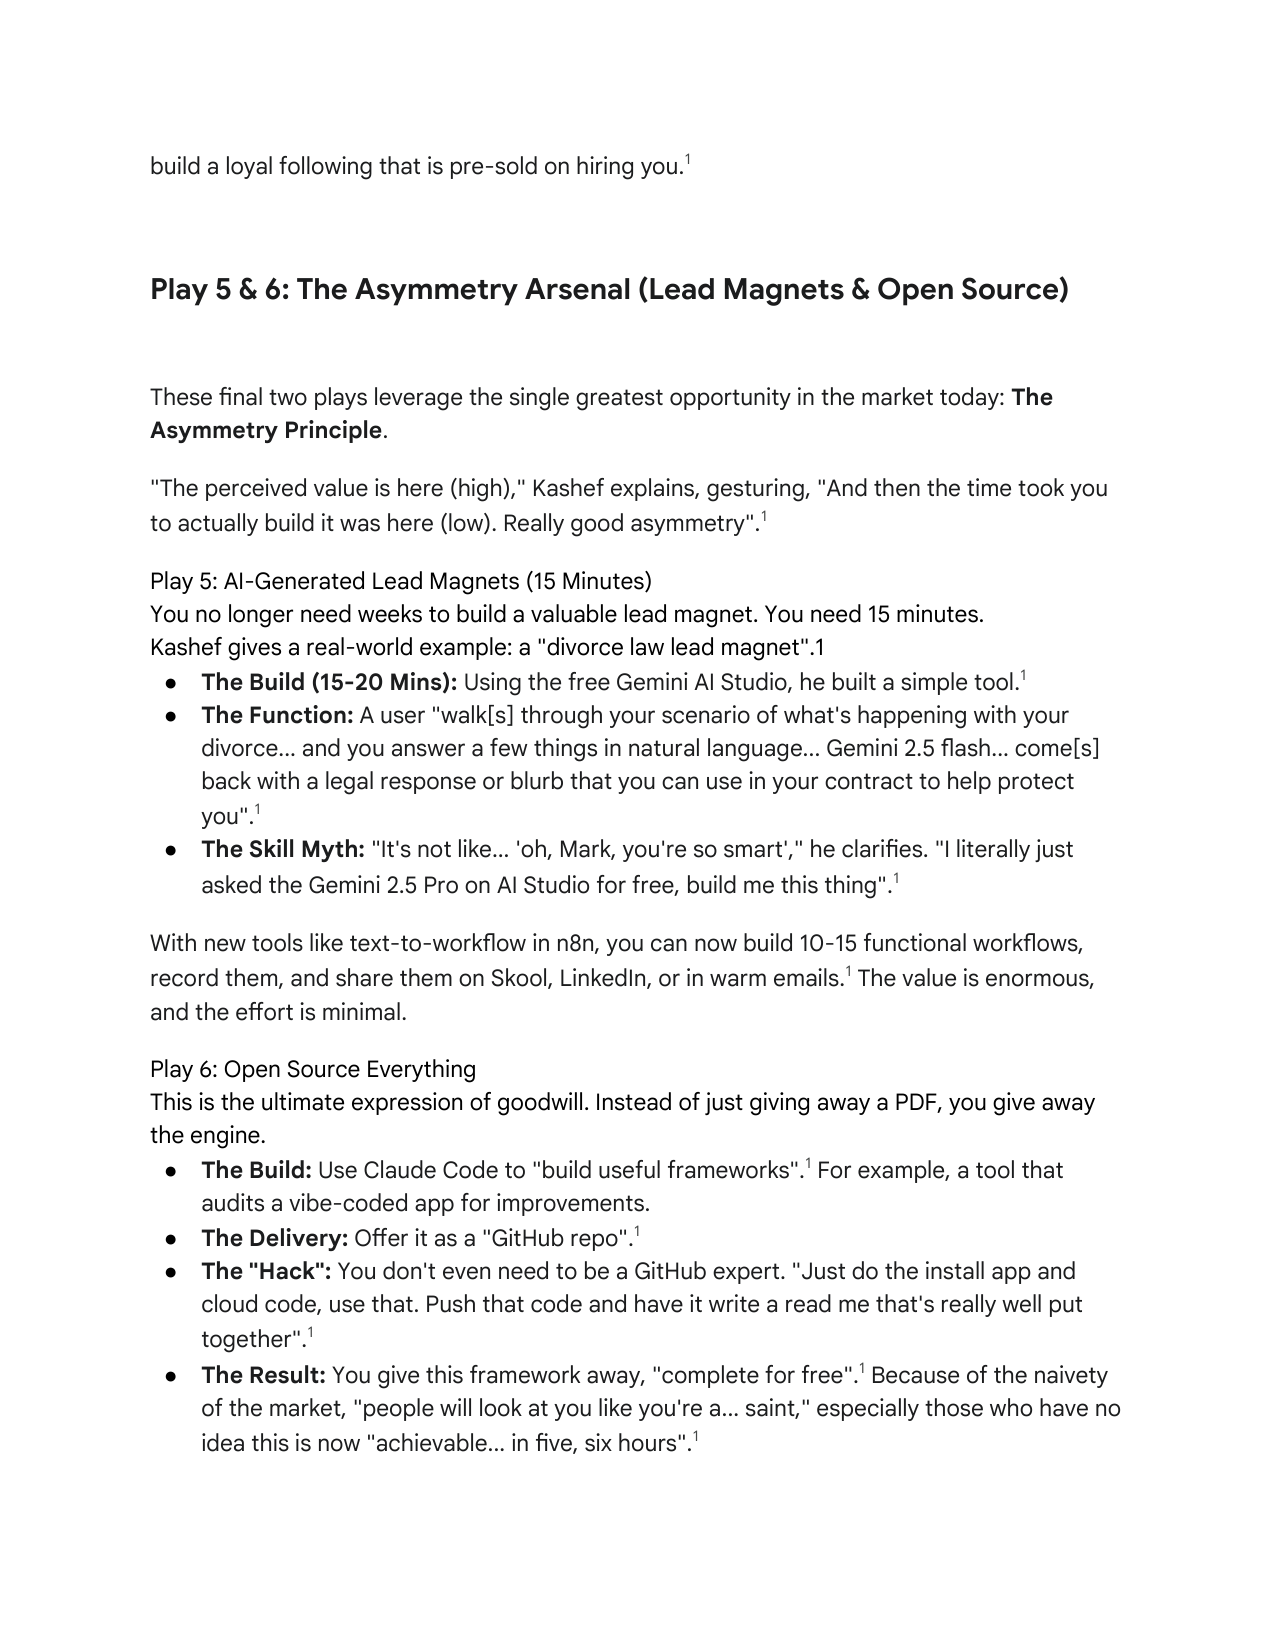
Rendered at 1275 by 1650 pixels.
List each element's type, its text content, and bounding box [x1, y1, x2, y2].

text Play 5: AI-Generated Lead Magnets (15 Minutes) [150, 568, 1125, 596]
text These final two plays leverage the single greatest opportunity in the market today: The Asymmetry Principle. [150, 383, 1125, 445]
text Play 6: Open Source Everything [150, 1056, 1125, 1084]
list The Function: A user "walk[s] through your scenario of what's happening with your divorce... and you answer a few things in natural language... Gemini 2.5 flash... come[s] back with a legal response or blurb that you can use in your contract to help protect you".1 [163, 701, 1125, 831]
list The Result: You give this framework away, "complete for free".1 Because of the naivety of the market, "people will look at you like you're a... saint," especially those who have no idea this is now "achievable... in five, six hours".1 [163, 1359, 1125, 1459]
list The Skill Myth: "It's not like... 'oh, Mark, you're so smart'," he clarifies. "I literally just asked the Gemini 2.5 Pro on AI Studio for free, build me this thing".1 [163, 836, 1125, 900]
text This is the ultimate expression of goodwill. Instead of just giving away a PDF, you give away the engine. [150, 1088, 1125, 1150]
list The Build: Use Claude Code to "build useful frameworks".1 For example, a tool that audits a vibe-coded app for improvements. [163, 1154, 1125, 1218]
text You no longer need weeks to build a valuable lead magnet. You need 15 minutes. [150, 600, 1125, 629]
list The Delivery: Offer it as a "GitHub repo".1 [163, 1222, 1125, 1253]
text Kashef gives a real-world example: a "divorce law lead magnet".1 [150, 633, 1125, 662]
subtitle Play 5 & 6: The Asymmetry Arsenal (Lead Magnets & Open Source) [150, 271, 1125, 308]
text With new tools like text-to-workflow in n8n, you can now build 10-15 functional workflows, record them, and share them on Skool, LinkedIn, or in warm emails.1 The value is enormous, and the effort is minimal. [150, 929, 1125, 1027]
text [150, 150, 1125, 181]
list The Build (15-20 Mins): Using the free Gemini AI Studio, he built a simple tool.1 [163, 666, 1125, 697]
text "The perceived value is here (high)," Kashef explains, gesturing, "And then the time took you to actually build it was here (low). Really good asymmetry".1 [150, 474, 1125, 538]
list The "Hack": You don't even need to be a GitHub expert. "Just do the install app and cloud code, use that. Push that code and have it write a read me that's really well put together".1 [163, 1258, 1125, 1355]
